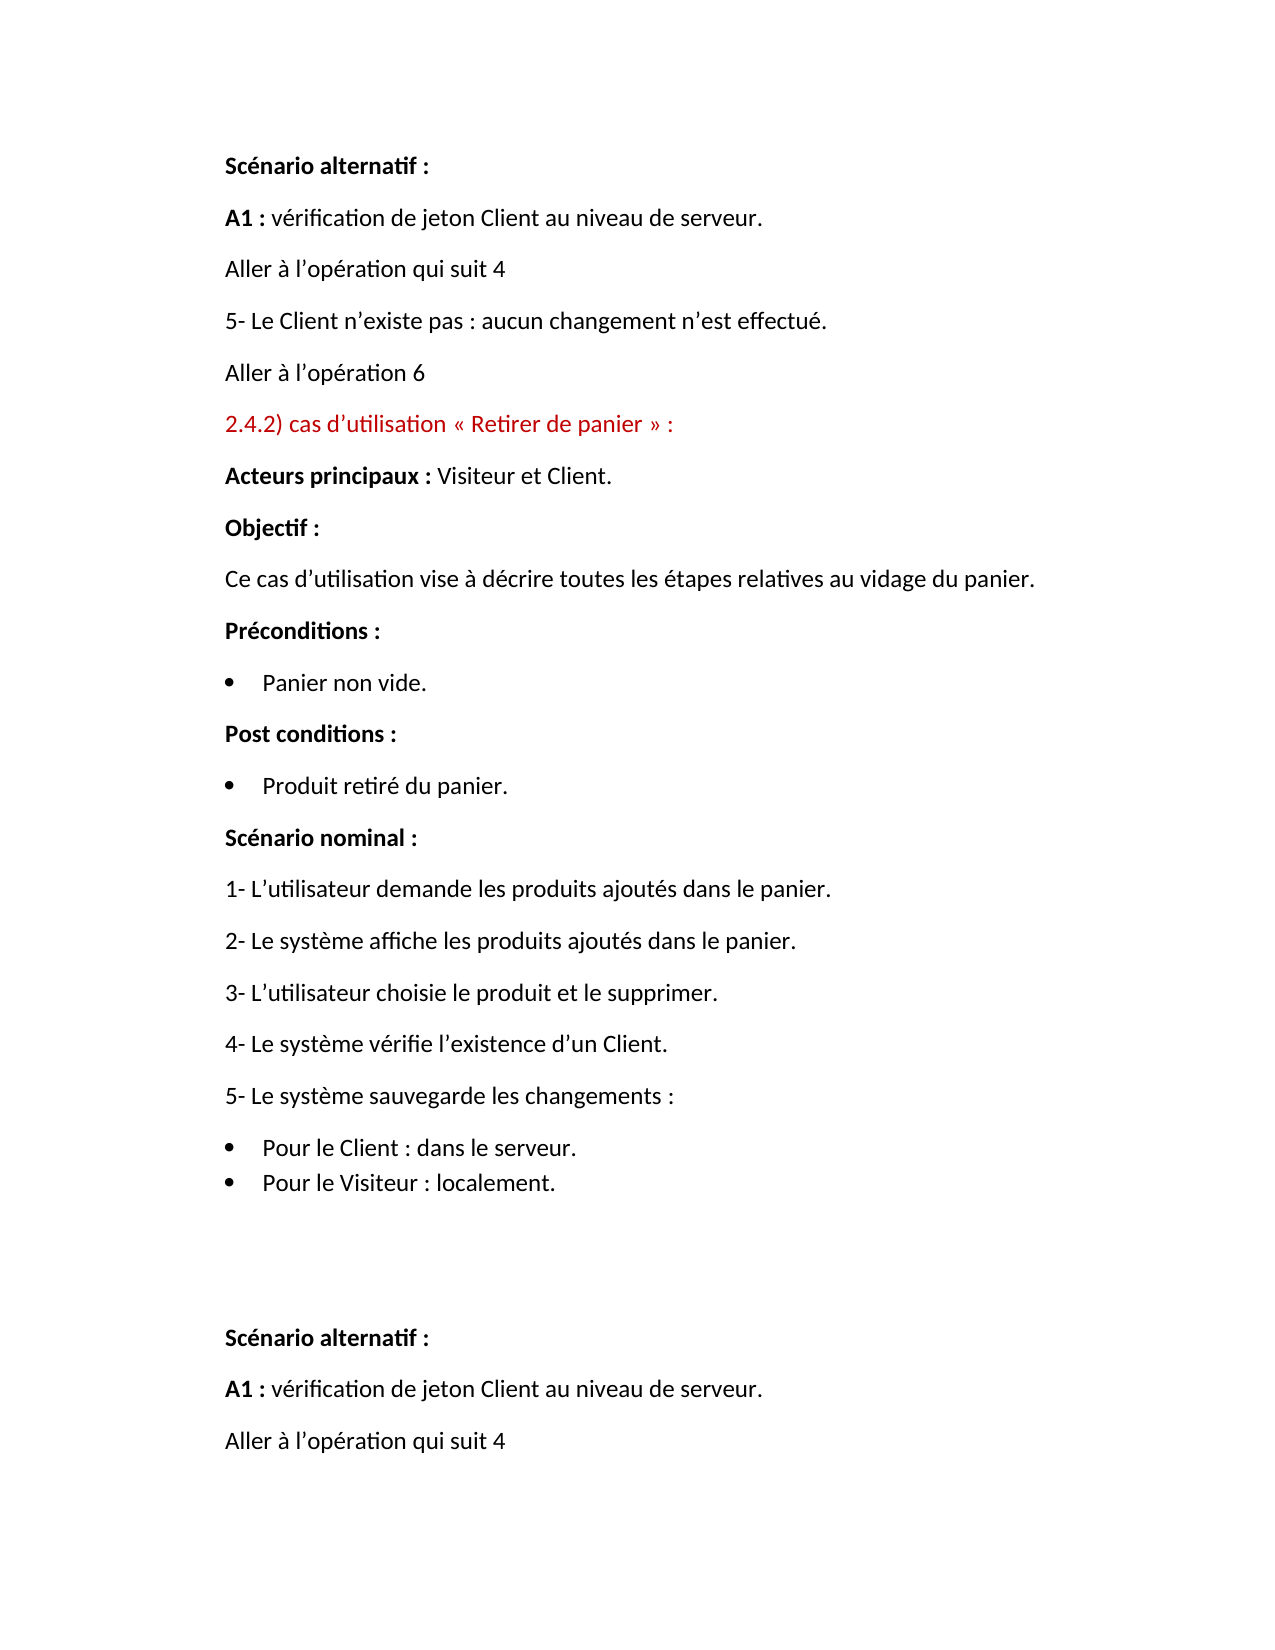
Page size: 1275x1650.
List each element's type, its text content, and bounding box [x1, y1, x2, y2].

text 4- Le système vérifie l’existence d’un Client. [150, 1028, 1125, 1059]
text Scénario alternatif : [150, 150, 1125, 181]
text Aller à l’opération qui suit 4 [150, 1425, 1125, 1456]
text 5- Le Client n’existe pas : aucun changement n’est effectué. [150, 305, 1125, 336]
text 3- L’utilisateur choisie le produit et le supprimer. [150, 977, 1125, 1007]
text Préconditions : [150, 615, 1125, 646]
text Acteurs principaux : Visiteur et Client. [150, 460, 1125, 491]
list Panier non vide. [225, 667, 1125, 697]
text Post conditions : [225, 718, 1125, 749]
list Pour le Visiteur : localement. [225, 1167, 1125, 1197]
text Aller à l’opération 6 [150, 357, 1125, 387]
text 5- Le système sauvegarde les changements : [150, 1080, 1125, 1111]
text 2- Le système affiche les produits ajoutés dans le panier. [150, 925, 1125, 956]
text Aller à l’opération qui suit 4 [150, 253, 1125, 284]
text Scénario nominal : [225, 822, 1125, 852]
list Pour le Client : dans le serveur. [225, 1132, 1125, 1162]
text Objectif : [150, 512, 1125, 542]
text A1 : vérification de jeton Client au niveau de serveur. [150, 202, 1125, 232]
text 2.4.2) cas d’utilisation « Retirer de panier » : [150, 408, 1125, 439]
text A1 : vérification de jeton Client au niveau de serveur. [150, 1373, 1125, 1404]
text Scénario alternatif : [225, 1322, 1125, 1352]
text Ce cas d’utilisation vise à décrire toutes les étapes relatives au vidage du panier. [150, 563, 1125, 594]
list Produit retiré du panier. [225, 770, 1125, 801]
text 1- L’utilisateur demande les produits ajoutés dans le panier. [150, 873, 1125, 904]
